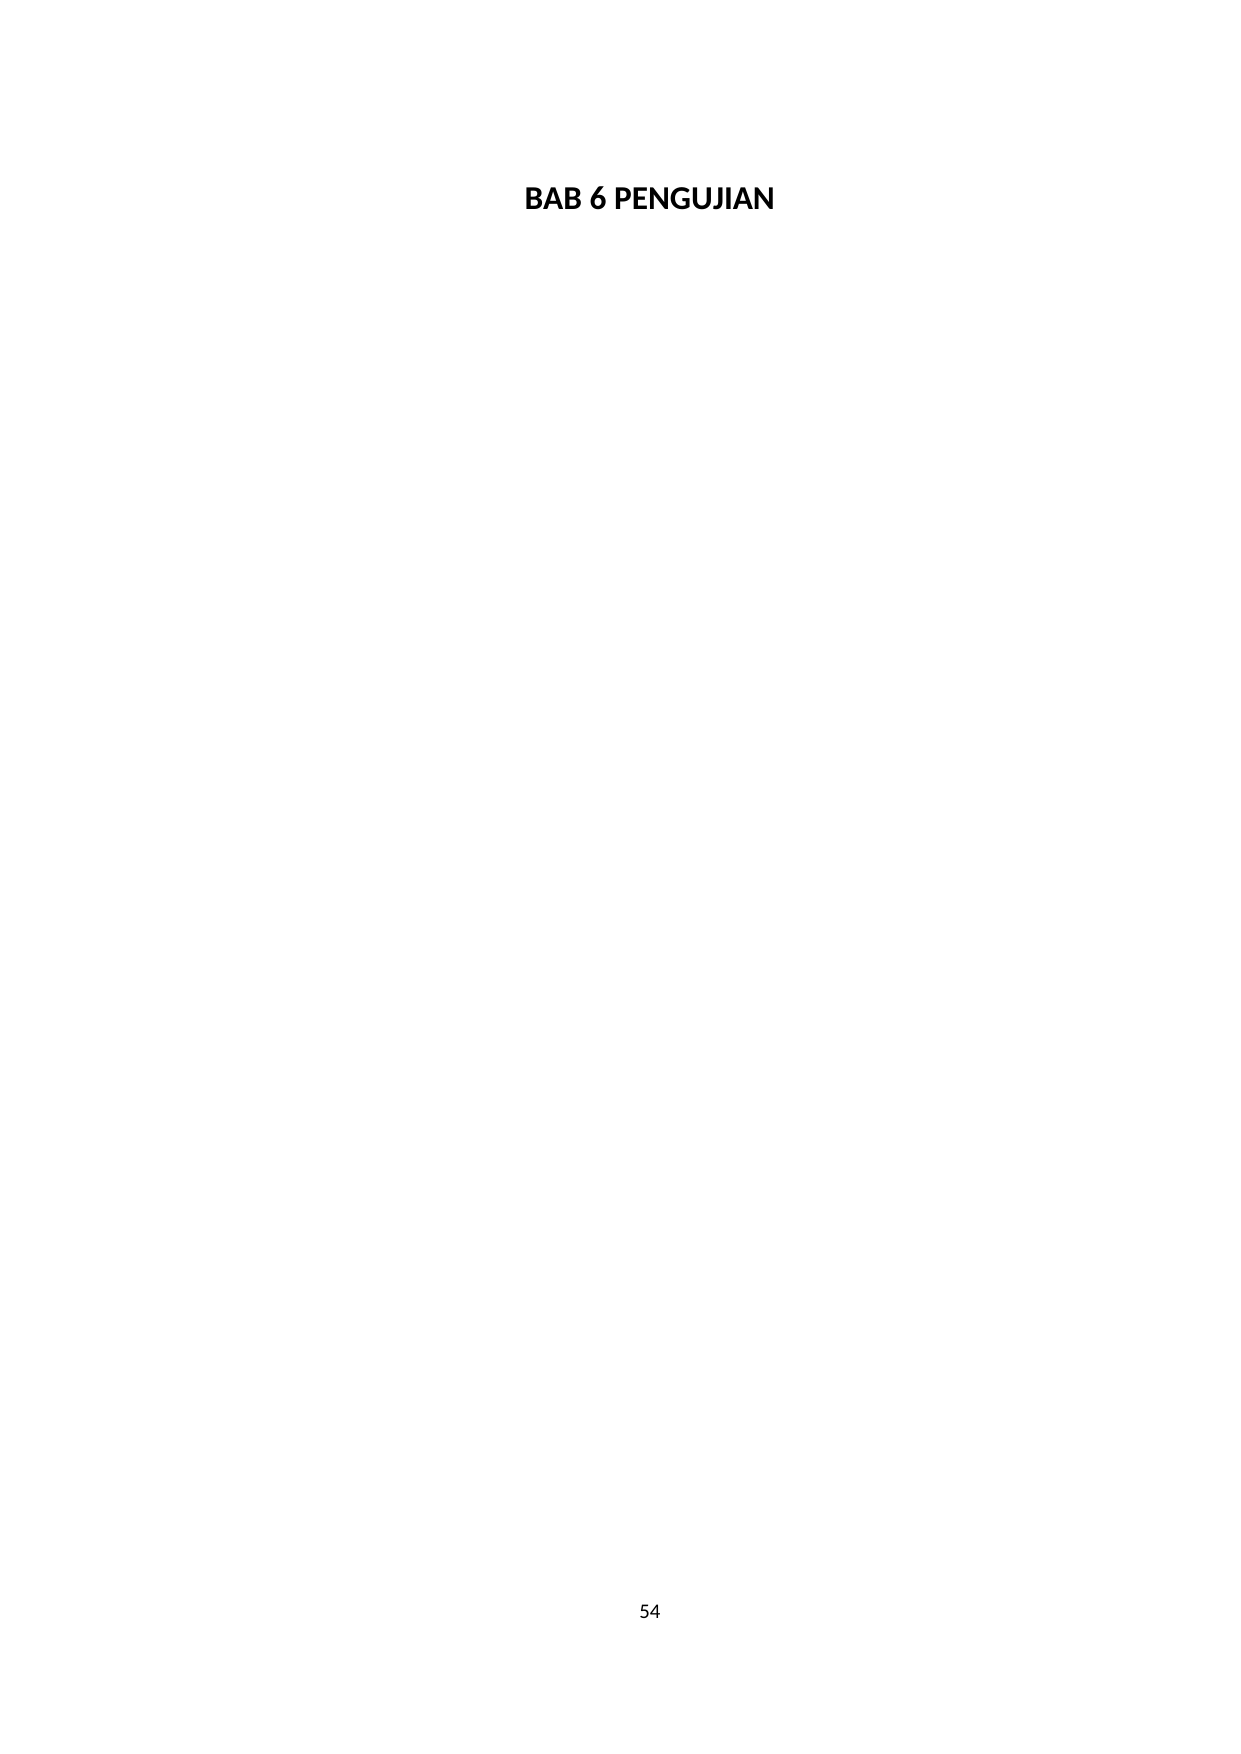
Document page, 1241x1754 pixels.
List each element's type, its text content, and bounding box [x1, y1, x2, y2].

subtitle pengujian [236, 177, 1063, 218]
